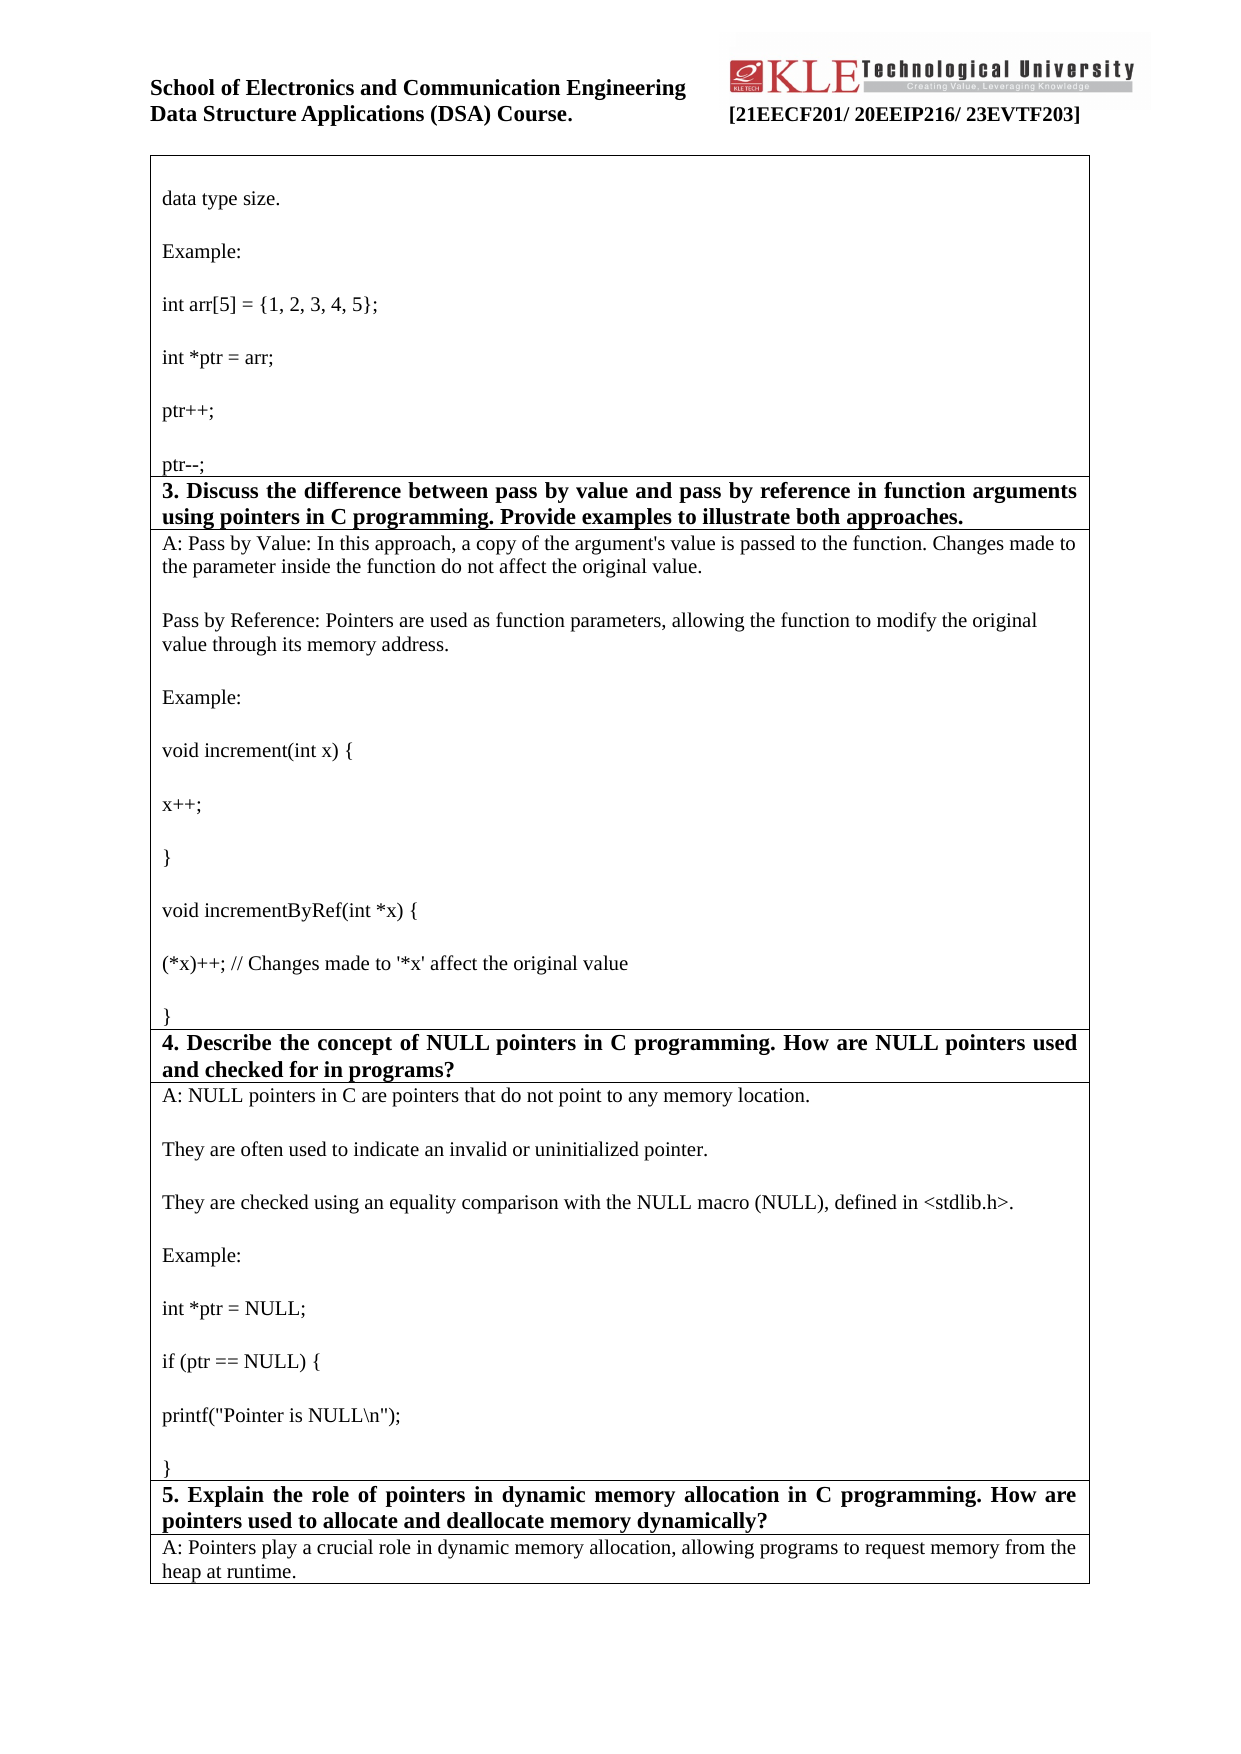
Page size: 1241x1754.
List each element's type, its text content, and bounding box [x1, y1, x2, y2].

table_cell 4. Describe the concept of NULL pointers in C programming. How are NULL pointers used and checked for in programs? [151, 1030, 1089, 1082]
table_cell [151, 1535, 1089, 1583]
table_cell A: Pass by Value: In this approach, a copy of the argument's value is passed to the function. Changes made to the parameter inside the function do not affect the original value. Pass by Reference: Pointers are used as function parameters, allowing the function to modify the original value through its memory address. Example: void increment(int x) { x++; } void incrementByRef(int *x) { (*x)++; // Changes made to '*x' affect the original value } [151, 530, 1089, 1028]
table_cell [151, 156, 1089, 476]
table_cell 3. Discuss the difference between pass by value and pass by reference in function arguments using pointers in C programming. Provide examples to illustrate both approaches. [151, 477, 1089, 529]
picture [719, 32, 1151, 110]
table_cell 5. Explain the role of pointers in dynamic memory allocation in C programming. How are pointers used to allocate and deallocate memory dynamically? [151, 1481, 1089, 1534]
table_cell A: NULL pointers in C are pointers that do not point to any memory location. They are often used to indicate an invalid or uninitialized pointer. They are checked using an equality comparison with the NULL macro (NULL), defined in <stdlib.h>. Example: int *ptr = NULL; if (ptr == NULL) { printf("Pointer is NULL\n"); } [151, 1083, 1089, 1480]
